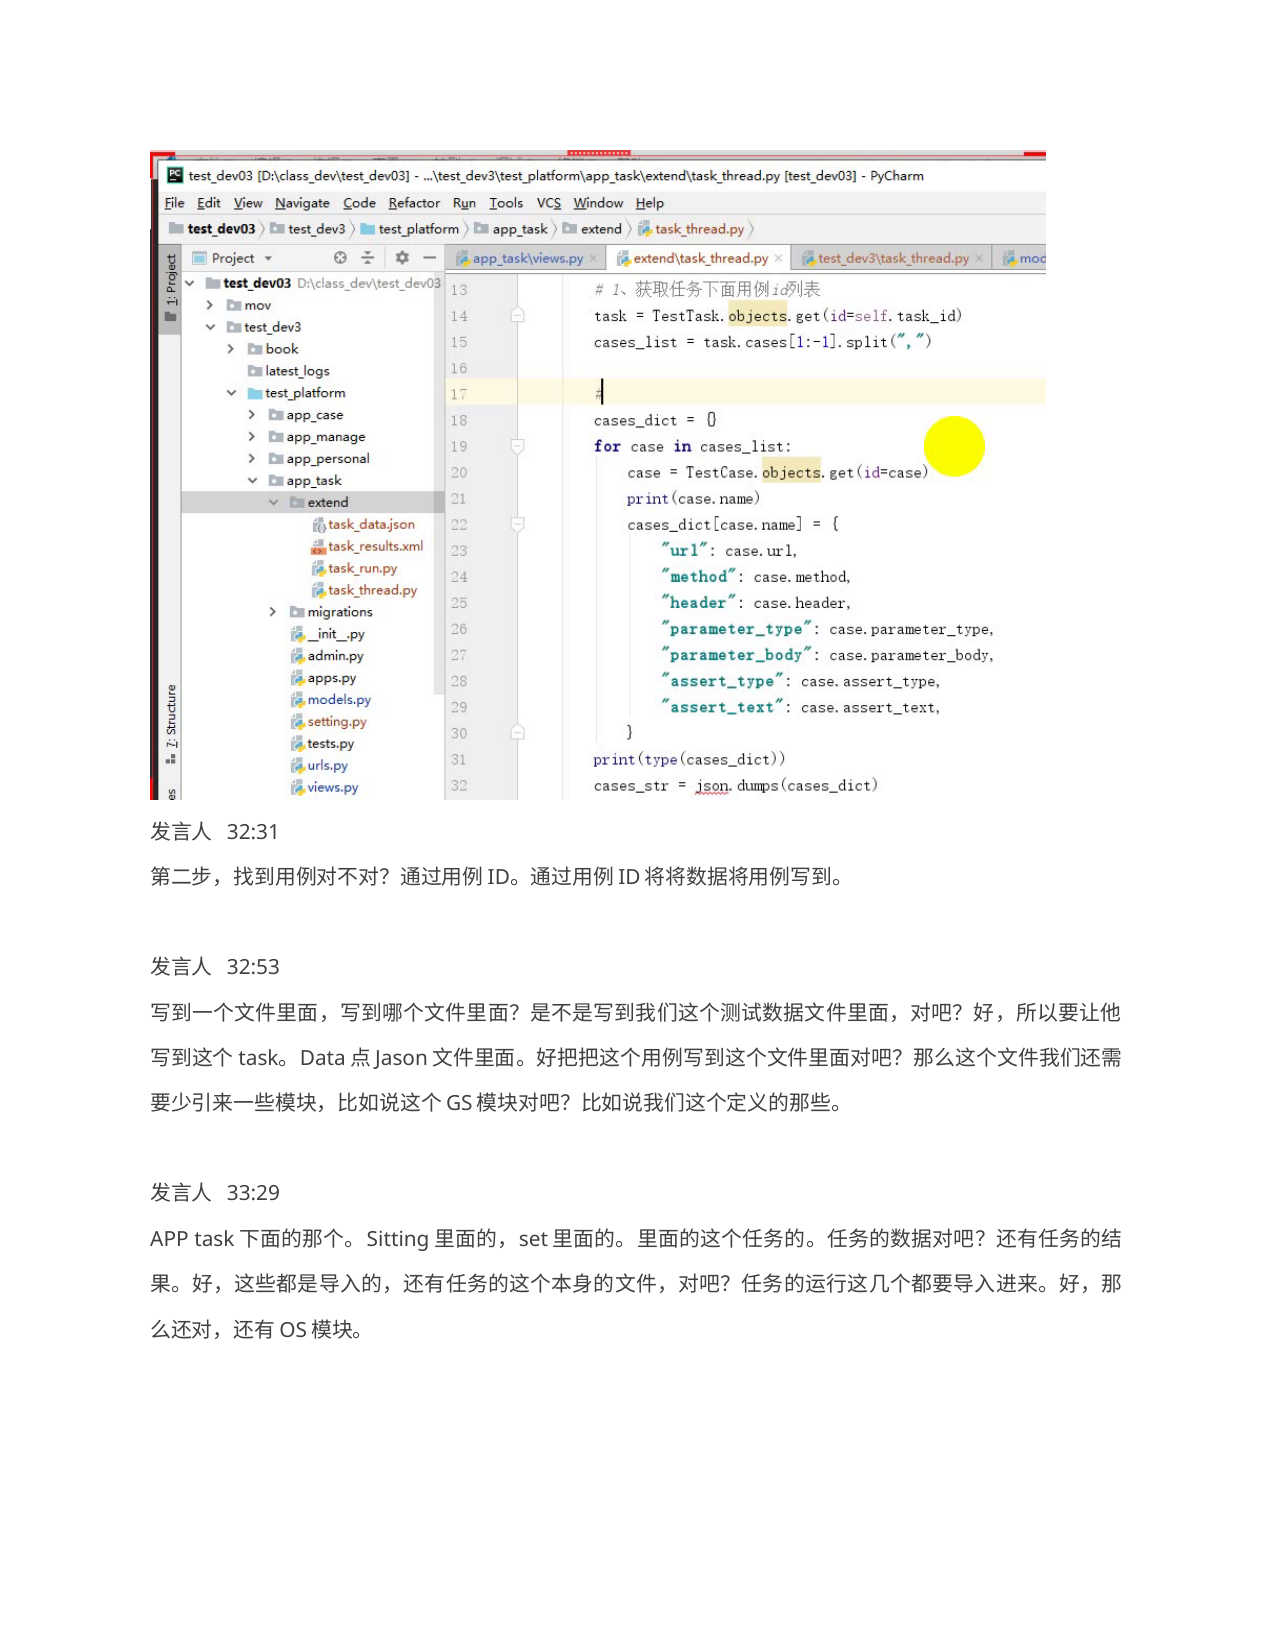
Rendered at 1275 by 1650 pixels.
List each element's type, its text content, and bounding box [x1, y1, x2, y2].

text 发言人 33:29 [150, 1177, 1125, 1207]
text 第二步，找到用例对不对？通过用例ID。通过用例ID将将数据将用例写到。 [150, 860, 1125, 891]
text 发言人 32:53 [150, 950, 1125, 981]
text 发言人 32:31 [150, 815, 1125, 845]
text APP task下面的那个。Sitting里面的，set里面的。里面的这个任务的。任务的数据对吧？还有任务的结果。好，这些都是导入的，还有任务的这个本身的文件，对吧？任务的运行这几个都要导入进来。好，那么还对，还有OS模块。 [150, 1222, 1125, 1343]
picture [150, 150, 1046, 800]
text 写到一个文件里面，写到哪个文件里面？是不是写到我们这个测试数据文件里面，对吧？好，所以要让他写到这个task。Data点Jason文件里面。好把把这个用例写到这个文件里面对吧？那么这个文件我们还需要少引来一些模块，比如说这个GS模块对吧？比如说我们这个定义的那些。 [150, 996, 1125, 1117]
